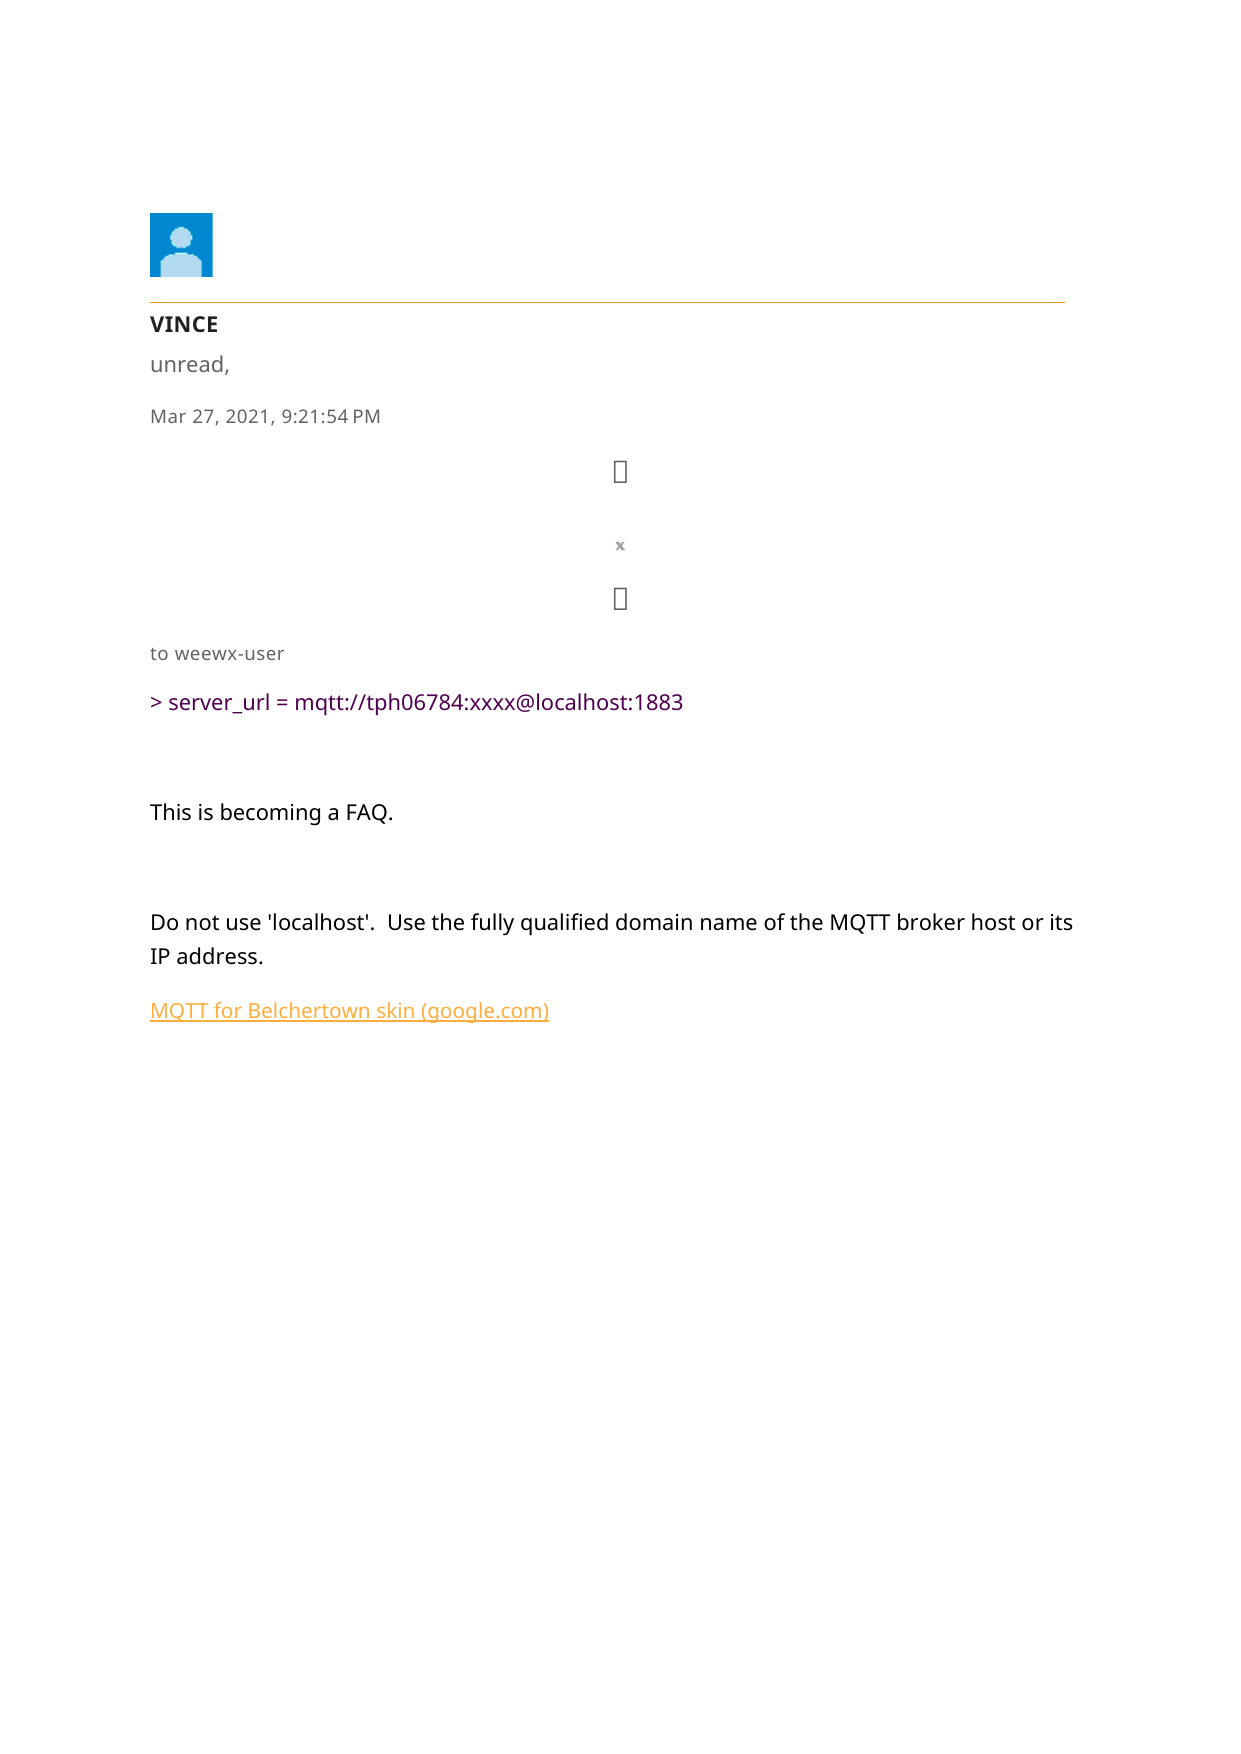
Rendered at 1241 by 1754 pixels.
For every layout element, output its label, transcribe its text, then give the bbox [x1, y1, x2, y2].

text unread, [150, 349, 1090, 379]
text Do not use 'localhost'. Use the fully qualified domain name of the MQTT broker host or its IP address. [150, 907, 1090, 971]
text  [150, 450, 1090, 493]
text Mar 27, 2021, 9:21:54 PM [150, 404, 1090, 429]
subtitle vince [150, 303, 1065, 338]
text MQTT for Belchertown skin (google.com) [150, 996, 1090, 1024]
text  [150, 514, 1090, 556]
text to weewx-user [150, 641, 1090, 666]
text > server_url = mqtt://tph06784:xxxx@localhost:1883 [150, 687, 1090, 717]
text  [150, 577, 1090, 620]
picture [150, 213, 213, 277]
text This is becoming a FAQ. [150, 797, 1090, 827]
